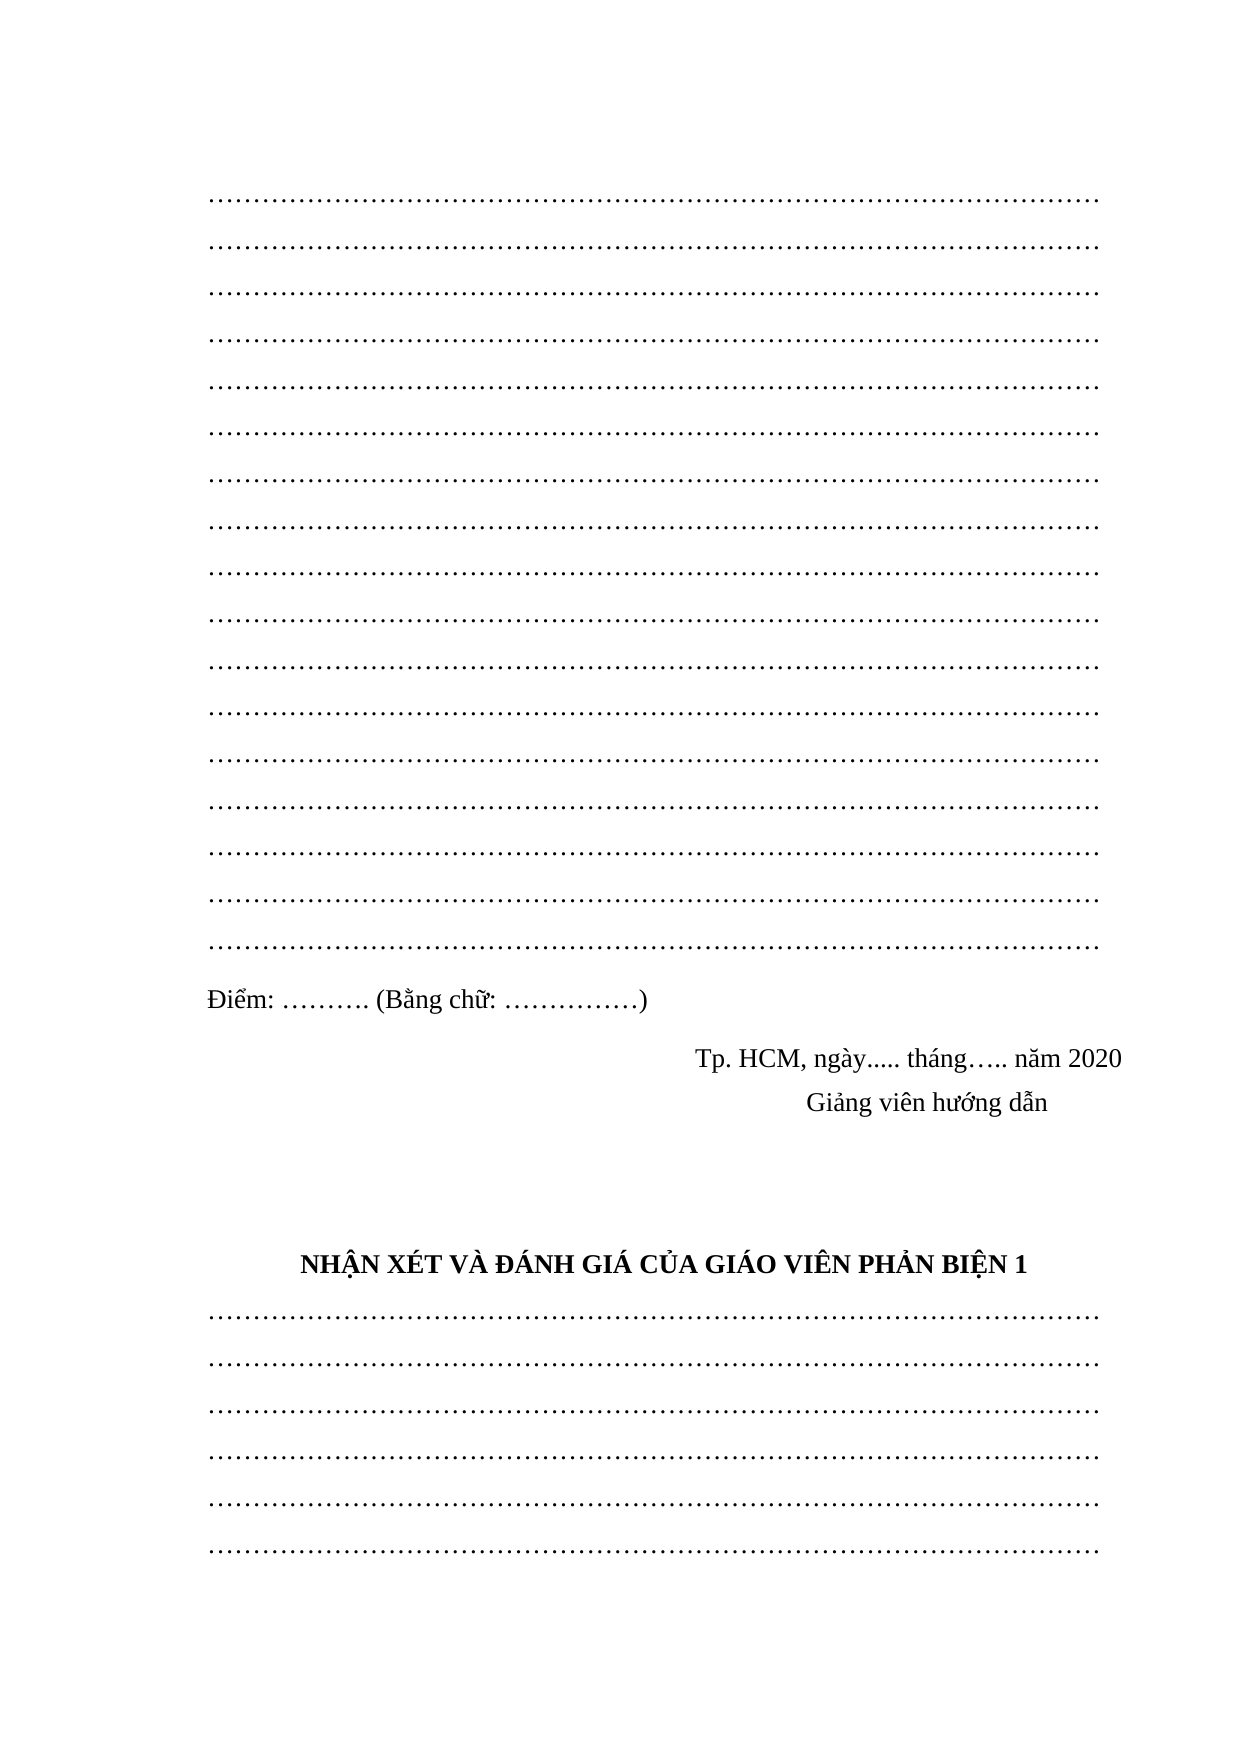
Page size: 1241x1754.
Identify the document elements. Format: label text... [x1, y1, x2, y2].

text Giảng viên hướng dẫn [657, 1086, 1122, 1117]
text Điểm: ………. (Bằng chữ: ……………) [207, 983, 1122, 1014]
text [207, 1294, 1122, 1559]
subtitle NHẬN XÉT VÀ ĐÁNH GIÁ CỦA GIÁO VIÊN PHẢN BIỆN 1 [207, 1248, 1122, 1279]
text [207, 177, 1122, 955]
text Tp. HCM, ngày..... tháng….. năm 2020 [207, 1042, 1122, 1073]
